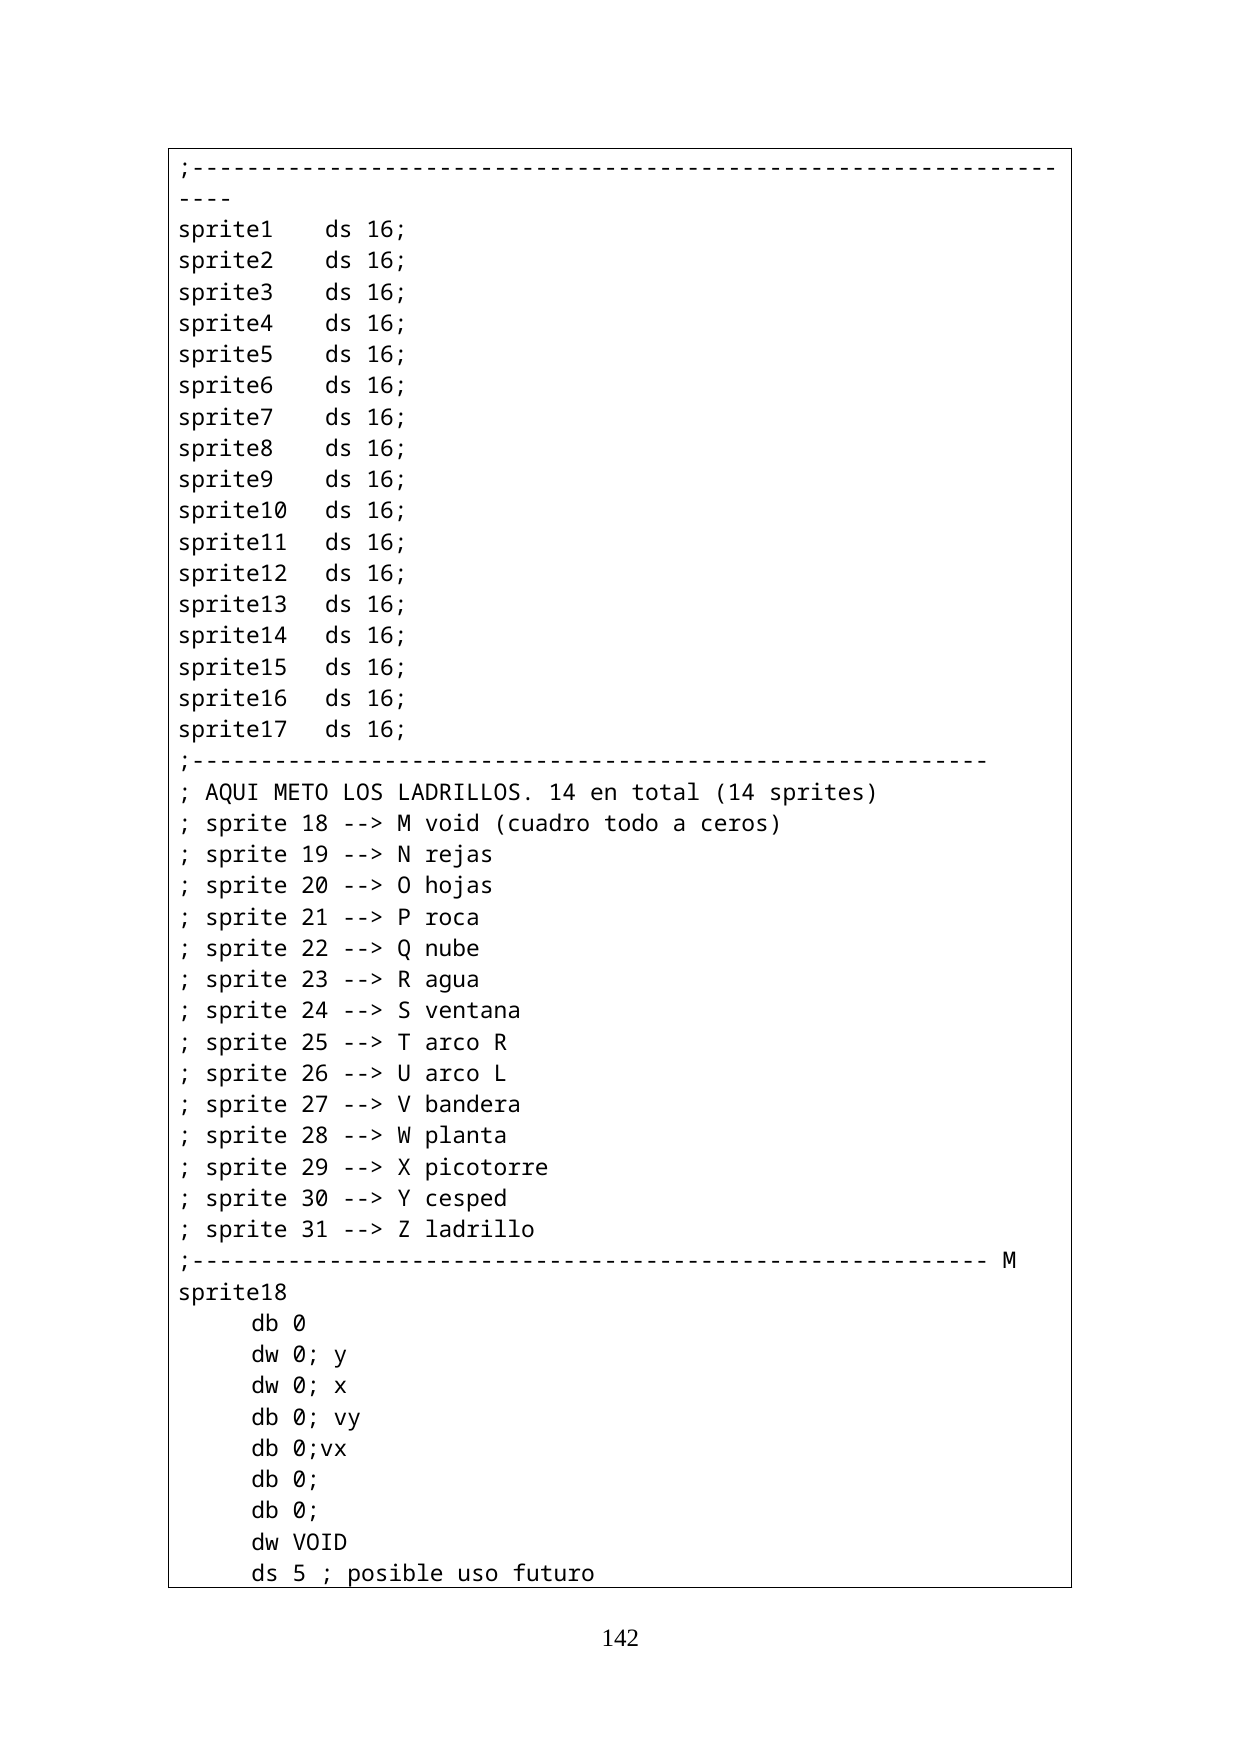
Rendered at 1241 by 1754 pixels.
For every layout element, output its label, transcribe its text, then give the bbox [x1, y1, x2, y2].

text ; sprite 23 --> R agua [177, 963, 1063, 994]
text ; sprite 26 --> U arco L [177, 1057, 1063, 1088]
text sprite4 ds 16; [177, 307, 1063, 338]
text db 0; [177, 1494, 1063, 1526]
text sprite3 ds 16; [177, 276, 1063, 307]
text ; sprite 28 --> W planta [177, 1119, 1063, 1151]
text ;---------------------------------------------------------- [177, 744, 1063, 776]
text ; sprite 22 --> Q nube [177, 932, 1063, 963]
text ; sprite 31 --> Z ladrillo [177, 1213, 1063, 1244]
text ; sprite 24 --> S ventana [177, 994, 1063, 1026]
text sprite17 ds 16; [177, 713, 1063, 744]
text db 0; [177, 1463, 1063, 1494]
text sprite8 ds 16; [177, 432, 1063, 463]
text ; sprite 25 --> T arco R [177, 1026, 1063, 1057]
text dw VOID [177, 1526, 1063, 1557]
text db 0; vy [177, 1401, 1063, 1432]
text ; sprite 18 --> M void (cuadro todo a ceros) [177, 807, 1063, 838]
text sprite5 ds 16; [177, 338, 1063, 369]
text sprite13 ds 16; [177, 588, 1063, 619]
text ;---------------------------------------------------------- M [177, 1244, 1063, 1276]
text sprite9 ds 16; [177, 463, 1063, 494]
text ; sprite 29 --> X picotorre [177, 1151, 1063, 1182]
text sprite12 ds 16; [177, 557, 1063, 588]
text sprite15 ds 16; [177, 651, 1063, 682]
text ; sprite 27 --> V bandera [177, 1088, 1063, 1119]
text sprite18 [177, 1276, 1063, 1307]
text sprite2 ds 16; [177, 244, 1063, 276]
text sprite1 ds 16; [177, 213, 1063, 244]
text ; sprite 21 --> P roca [177, 901, 1063, 932]
text ; sprite 30 --> Y cesped [177, 1182, 1063, 1213]
text ; sprite 20 --> O hojas [177, 869, 1063, 901]
text db 0;vx [177, 1432, 1063, 1463]
text dw 0; x [177, 1369, 1063, 1401]
text db 0 [177, 1307, 1063, 1338]
text sprite11 ds 16; [177, 526, 1063, 557]
text sprite7 ds 16; [177, 401, 1063, 432]
text ; sprite 19 --> N rejas [177, 838, 1063, 869]
text sprite6 ds 16; [177, 369, 1063, 401]
text sprite10 ds 16; [177, 494, 1063, 526]
text ds 5 ; posible uso futuro [177, 1557, 1063, 1587]
text sprite14 ds 16; [177, 619, 1063, 651]
text ;------------------------------------------------------------------- [169, 149, 1071, 213]
text ; AQUI METO LOS LADRILLOS. 14 en total (14 sprites) [177, 776, 1063, 807]
text sprite16 ds 16; [177, 682, 1063, 713]
text dw 0; y [177, 1338, 1063, 1369]
